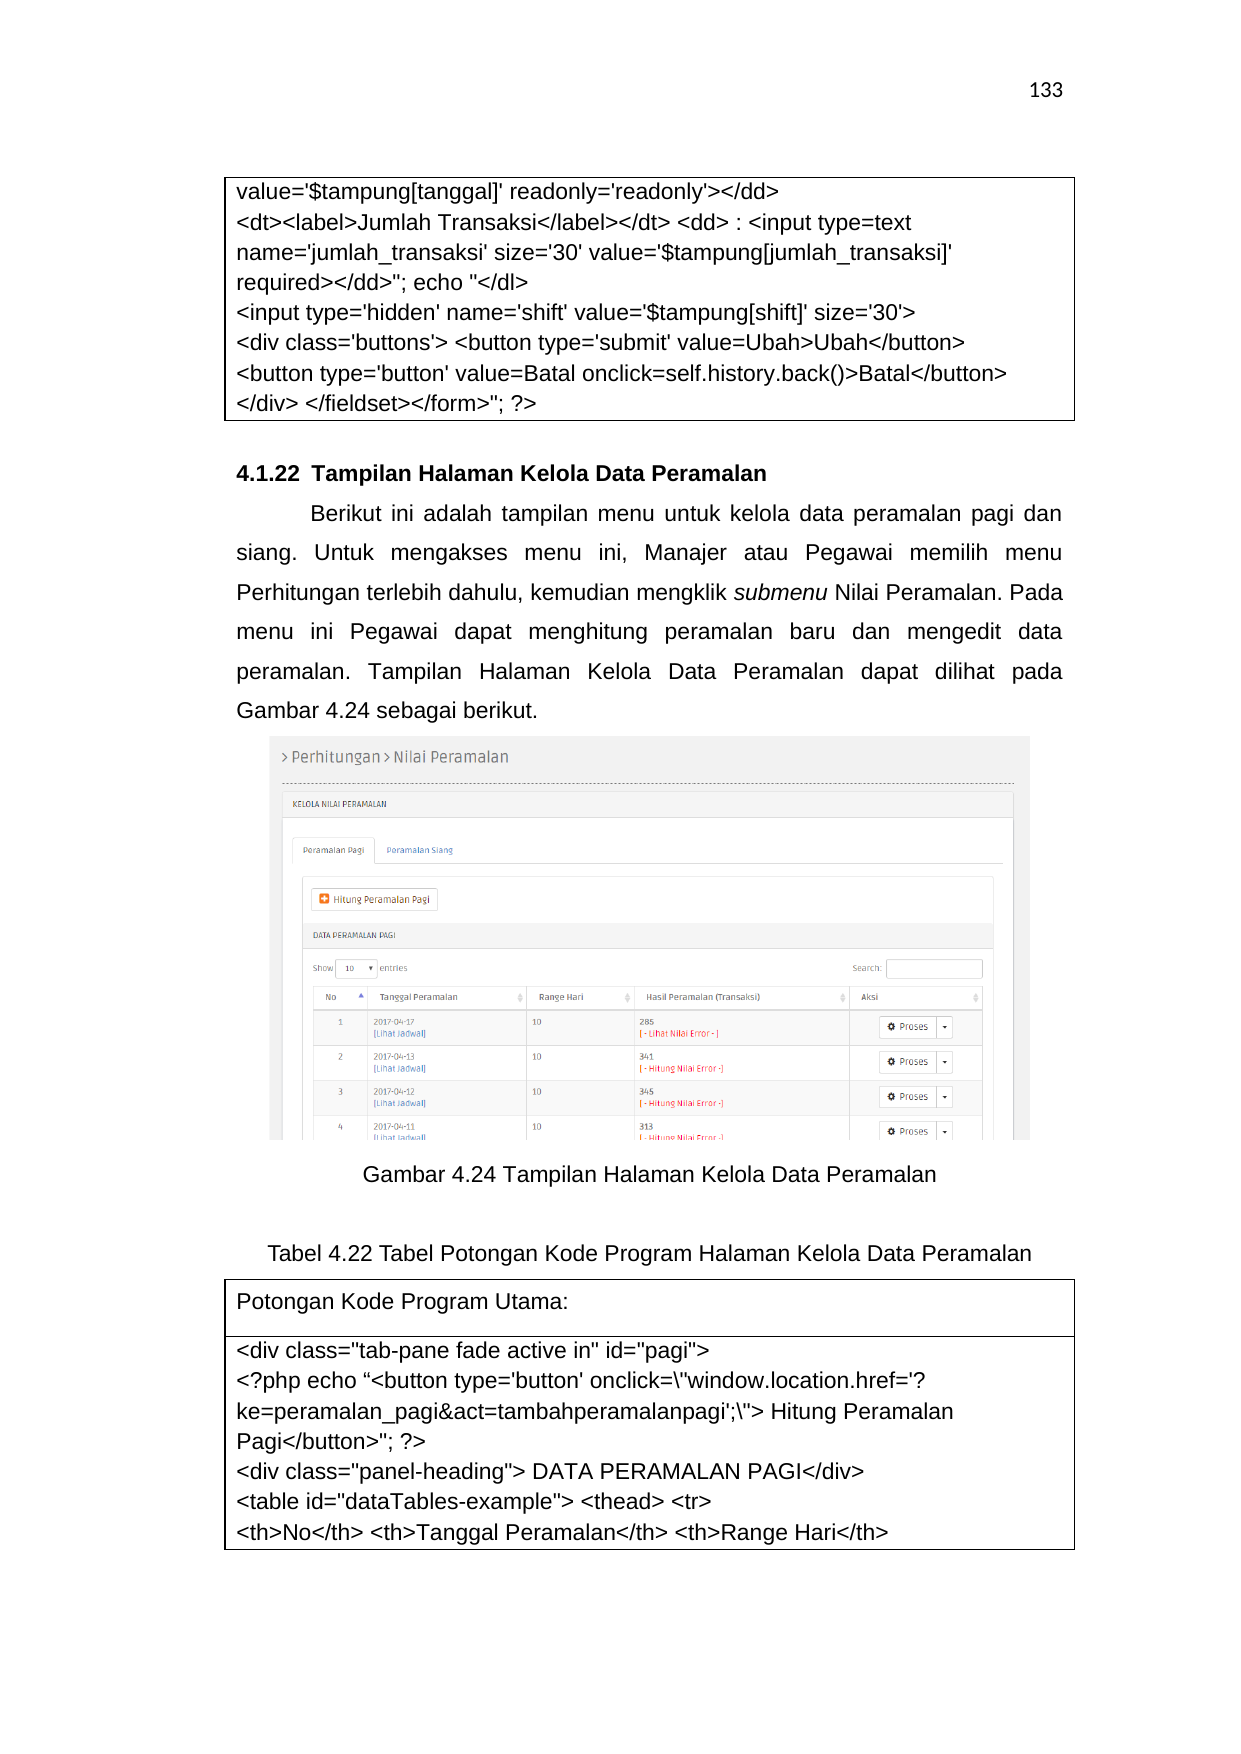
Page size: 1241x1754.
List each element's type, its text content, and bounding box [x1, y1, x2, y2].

subtitle Tampilan Halaman Kelola Data Peramalan [236, 460, 1063, 487]
list Berikut ini adalah tampilan menu untuk kelola data peramalan pagi dan siang. Untuk mengakses menu ini, Manajer atau Pegawai memilih menu Perhitungan terlebih dahulu, kemudian mengklik submenu Nilai Peramalan. Pada menu ini Pegawai dapat menghitung peramalan baru dan mengedit data peramalan. Tampilan Halaman Kelola Data Peramalan dapat dilihat pada Gambar 4.24 sebagai berikut. [236, 500, 1063, 724]
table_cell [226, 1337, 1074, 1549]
picture [269, 736, 1030, 1140]
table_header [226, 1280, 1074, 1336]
text Gambar 4.24 Tampilan Halaman Kelola Data Peramalan [236, 1161, 1063, 1187]
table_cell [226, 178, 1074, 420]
text Tabel 4.22 Tabel Potongan Kode Program Halaman Kelola Data Peramalan [236, 1239, 1063, 1266]
